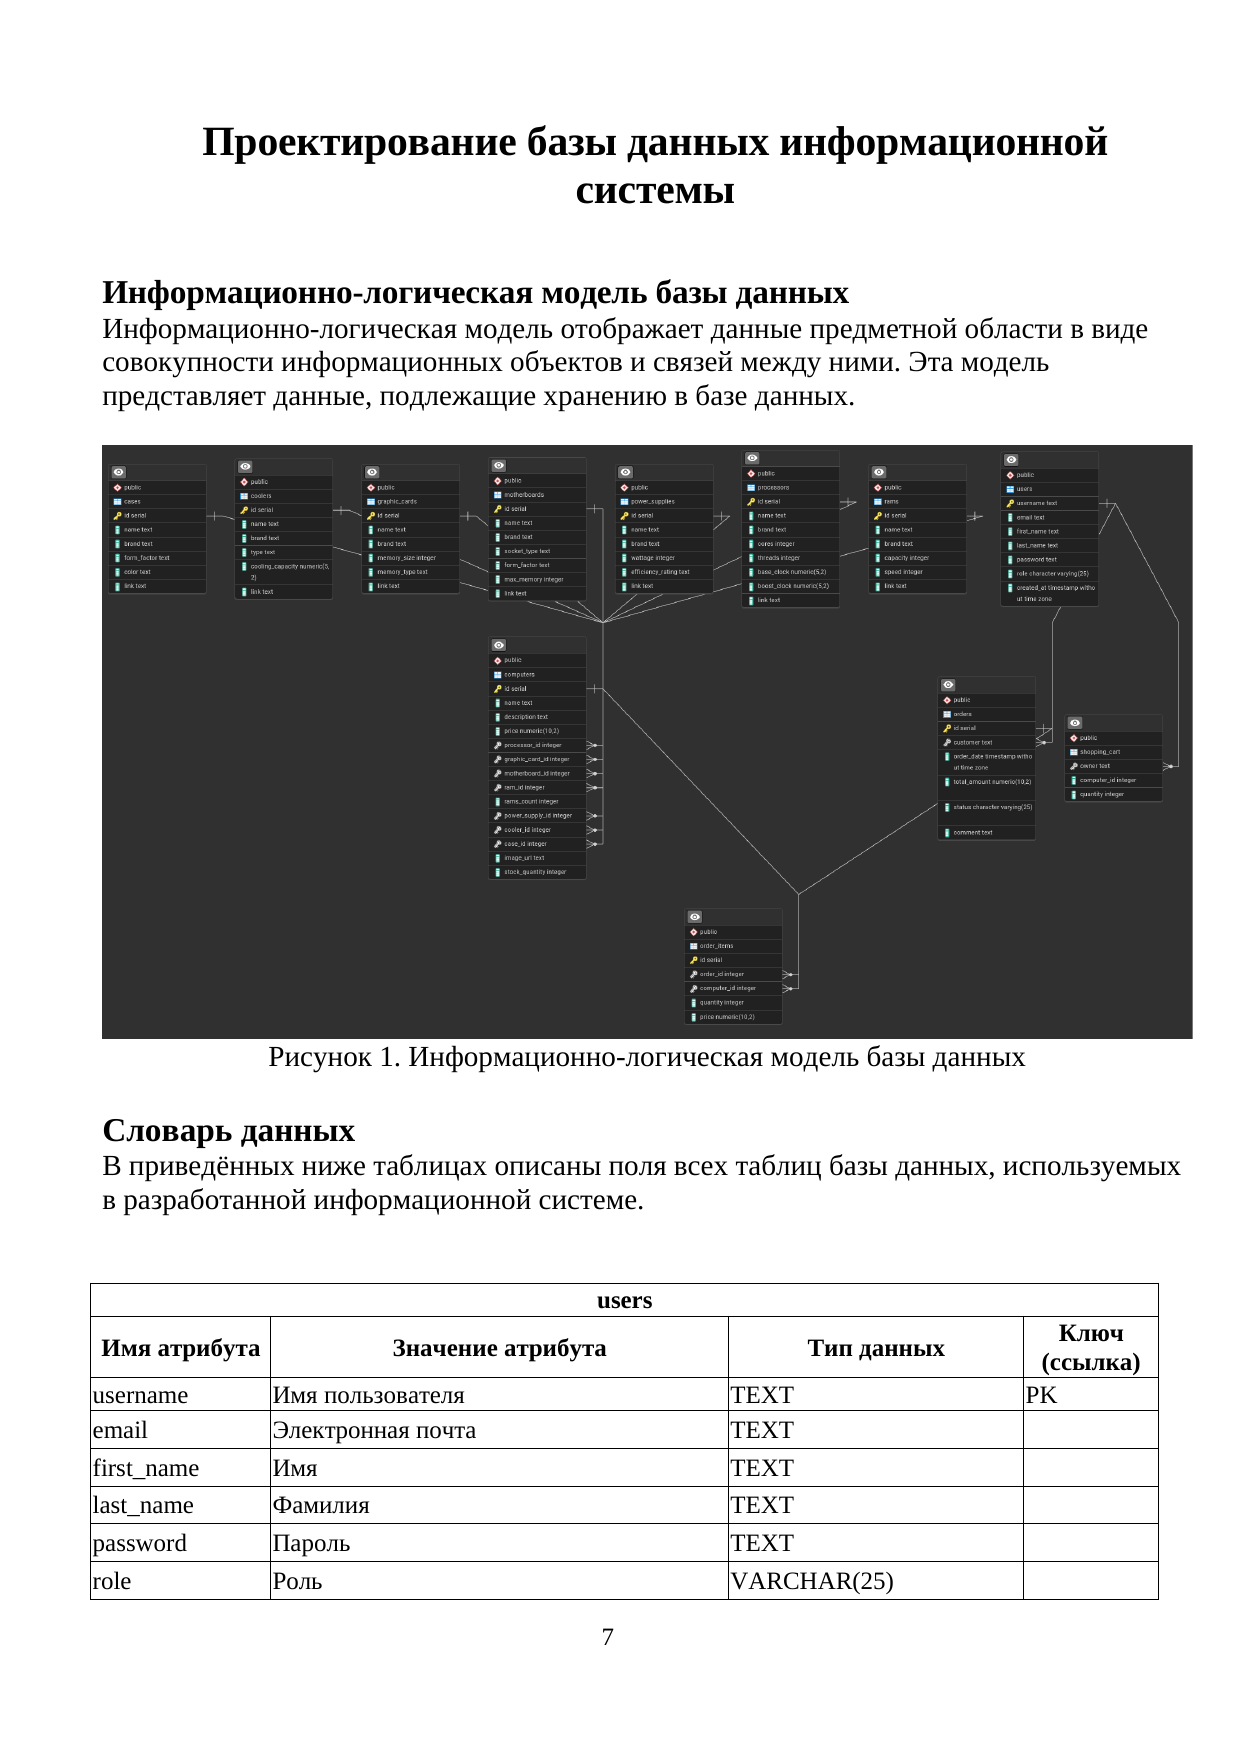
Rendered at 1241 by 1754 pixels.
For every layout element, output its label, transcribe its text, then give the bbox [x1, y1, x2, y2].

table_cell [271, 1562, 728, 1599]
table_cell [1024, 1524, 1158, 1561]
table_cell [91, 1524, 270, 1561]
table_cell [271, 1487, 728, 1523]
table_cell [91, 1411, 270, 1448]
text Информационно-логическая модель отображает данные предметной области в виде совокупности информационных объектов и связей между ними. Эта модель представляет данные, подлежащие хранению в базе данных. [102, 311, 1192, 411]
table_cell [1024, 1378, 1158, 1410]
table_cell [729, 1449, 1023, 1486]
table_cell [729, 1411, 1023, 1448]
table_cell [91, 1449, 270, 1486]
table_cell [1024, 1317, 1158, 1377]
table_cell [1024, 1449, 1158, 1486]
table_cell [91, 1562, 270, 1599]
text Рисунок 1. Информационно-логическая модель базы данных [102, 1039, 1192, 1072]
picture [102, 445, 1193, 1039]
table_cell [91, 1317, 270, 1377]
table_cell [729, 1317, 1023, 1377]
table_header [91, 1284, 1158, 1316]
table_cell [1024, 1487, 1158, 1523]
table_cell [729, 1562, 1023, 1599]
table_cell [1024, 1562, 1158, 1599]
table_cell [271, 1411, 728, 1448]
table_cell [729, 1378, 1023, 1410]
text В приведённых ниже таблицах описаны поля всех таблиц базы данных, используемых в разработанной информационной системе. [102, 1148, 1192, 1216]
subtitle Проектирование базы данных информационной системы [118, 117, 1192, 212]
subtitle Словарь данных [102, 1110, 1192, 1148]
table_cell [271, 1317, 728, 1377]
subtitle Информационно-логическая модель базы данных [102, 272, 1192, 311]
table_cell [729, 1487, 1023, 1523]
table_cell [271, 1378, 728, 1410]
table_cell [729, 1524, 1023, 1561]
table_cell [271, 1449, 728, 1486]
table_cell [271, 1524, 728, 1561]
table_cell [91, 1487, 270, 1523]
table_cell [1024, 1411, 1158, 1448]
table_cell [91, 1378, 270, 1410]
